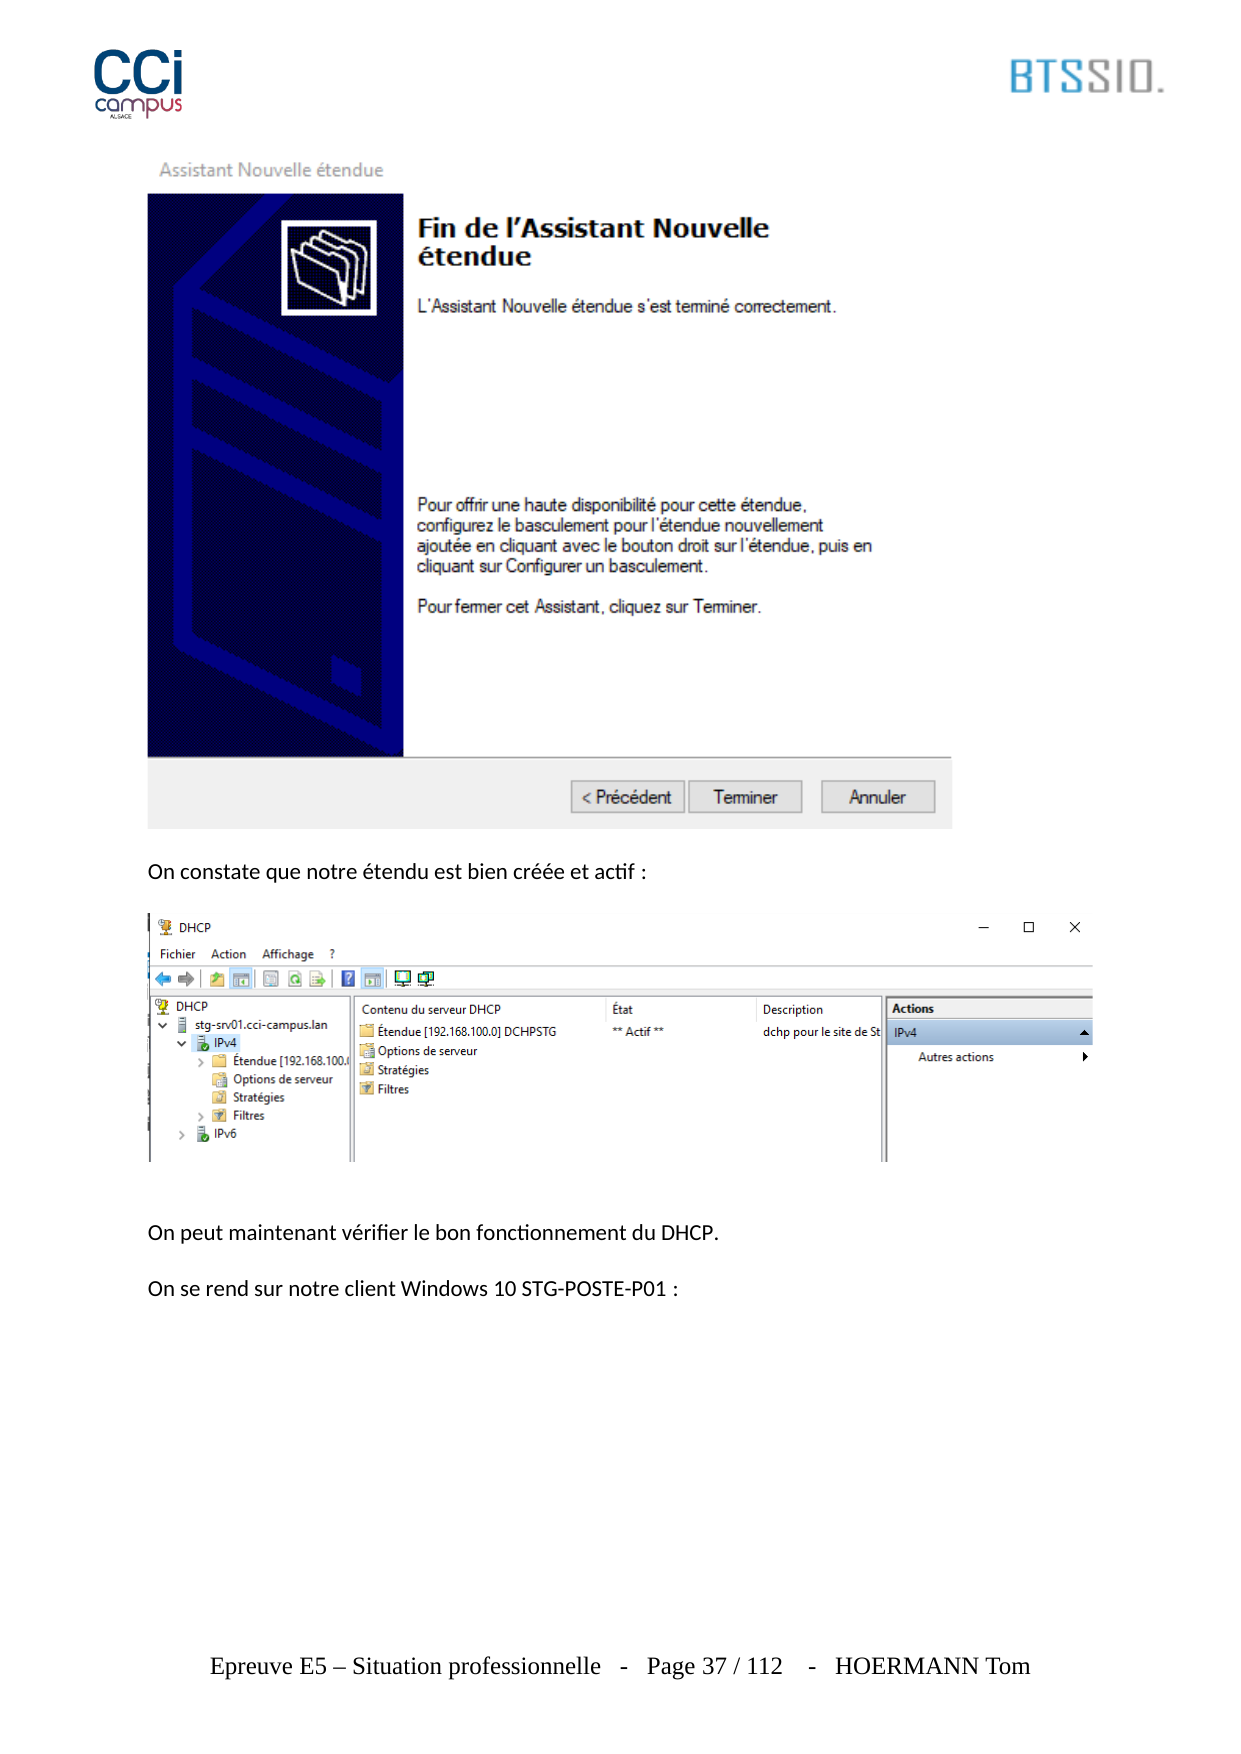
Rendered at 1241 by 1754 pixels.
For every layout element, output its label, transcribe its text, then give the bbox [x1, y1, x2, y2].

text On constate que notre étendu est bien créée et actif : [148, 857, 1093, 885]
picture [147, 147, 953, 829]
picture [81, 44, 194, 123]
text On se rend sur notre client Windows 10 STG-POSTE-P01 : [148, 1274, 1093, 1302]
text On peut maintenant vérifier le bon fonctionnement du DHCP. [148, 1218, 1093, 1246]
picture [1004, 46, 1169, 104]
picture [147, 913, 1093, 1162]
